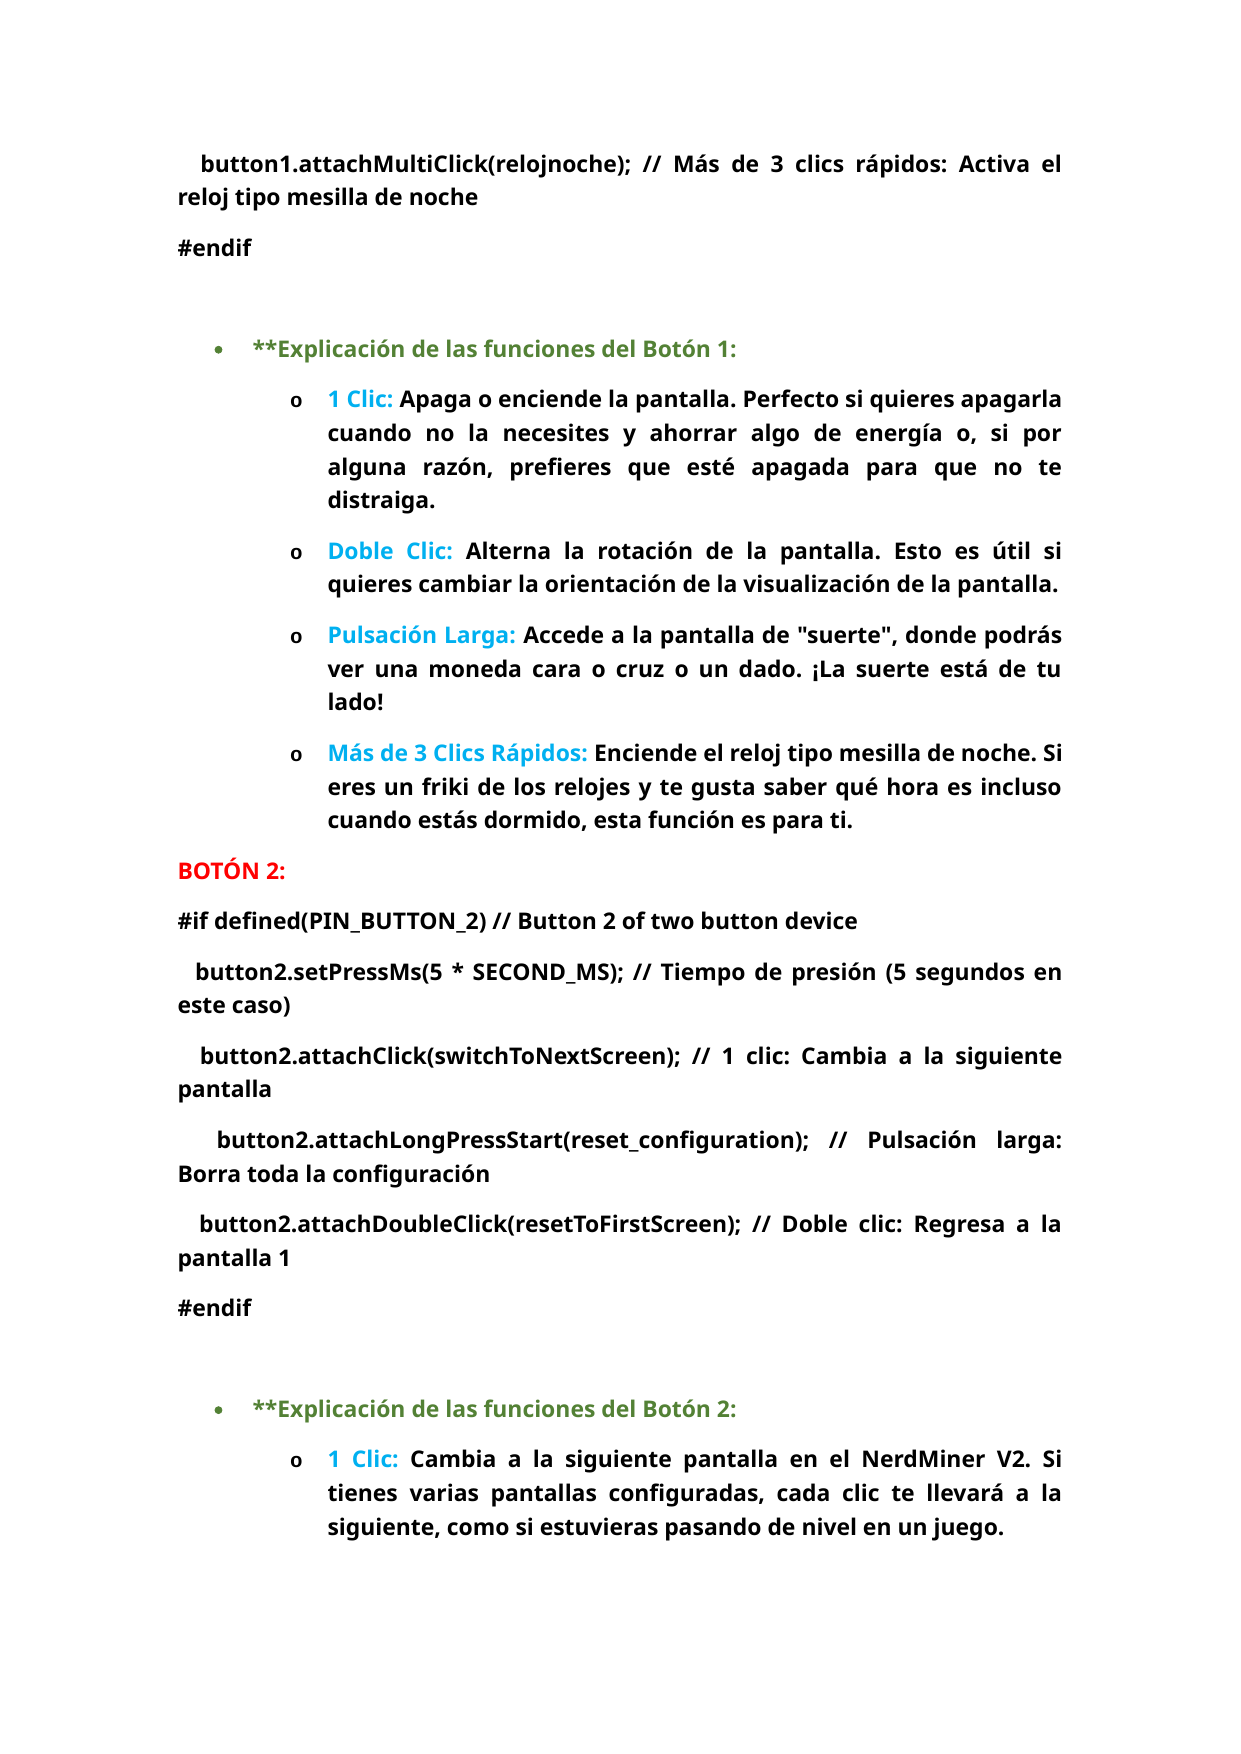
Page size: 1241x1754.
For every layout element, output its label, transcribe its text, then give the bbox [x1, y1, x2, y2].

text button2.attachLongPressStart(reset_configuration); // Pulsación larga: Borra toda la configuración [177, 1124, 1063, 1189]
list Más de 3 Clics Rápidos: Enciende el reloj tipo mesilla de noche. Si eres un friki de los relojes y te gusta saber qué hora es incluso cuando estás dormido, esta función es para ti. [290, 737, 1063, 836]
text button2.attachDoubleClick(resetToFirstScreen); // Doble clic: Regresa a la pantalla 1 [177, 1208, 1063, 1273]
text #if defined(PIN_BUTTON_2) // Button 2 of two button device [177, 905, 1063, 936]
text BOTÓN 2: [177, 855, 1063, 886]
list Doble Clic: Alterna la rotación de la pantalla. Esto es útil si quieres cambiar la orientación de la visualización de la pantalla. [290, 535, 1063, 600]
list **Explicación de las funciones del Botón 1: [215, 333, 1063, 364]
text button1.attachMultiClick(relojnoche); // Más de 3 clics rápidos: Activa el reloj tipo mesilla de noche [177, 148, 1063, 213]
text #endif [177, 1292, 1063, 1323]
text button2.attachClick(switchToNextScreen); // 1 clic: Cambia a la siguiente pantalla [177, 1040, 1063, 1105]
text button2.setPressMs(5 * SECOND_MS); // Tiempo de presión (5 segundos en este caso) [177, 956, 1063, 1021]
list 1 Clic: Cambia a la siguiente pantalla en el NerdMiner V2. Si tienes varias pantallas configuradas, cada clic te llevará a la siguiente, como si estuvieras pasando de nivel en un juego. [290, 1443, 1063, 1542]
list Pulsación Larga: Accede a la pantalla de "suerte", donde podrás ver una moneda cara o cruz o un dado. ¡La suerte está de tu lado! [290, 619, 1063, 718]
text #endif [177, 232, 1063, 263]
list **Explicación de las funciones del Botón 2: [215, 1393, 1063, 1424]
list 1 Clic: Apaga o enciende la pantalla. Perfecto si quieres apagarla cuando no la necesites y ahorrar algo de energía o, si por alguna razón, prefieres que esté apagada para que no te distraiga. [290, 383, 1063, 516]
